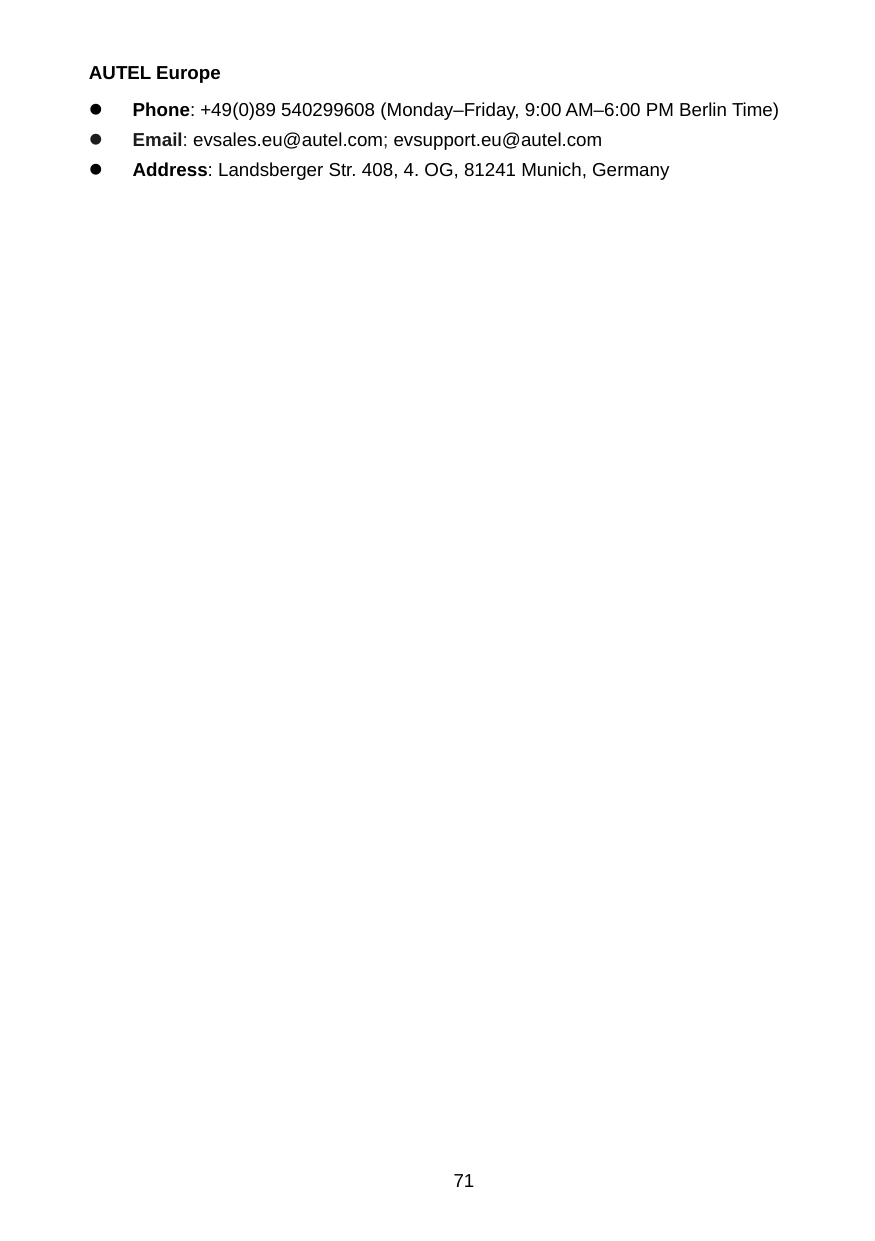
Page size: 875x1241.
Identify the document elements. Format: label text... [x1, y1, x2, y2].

list Address: Landsberger Str. 408, 4. OG, 81241 Munich, Germany [89, 157, 815, 182]
list Email: evsales.eu@autel.com; evsupport.eu@autel.com [89, 127, 815, 152]
list Phone: +49(0)89 540299608 (Monday–Friday, 9:00 AM–6:00 PM Berlin Time) [89, 97, 815, 122]
text AUTEL Europe [89, 59, 815, 84]
